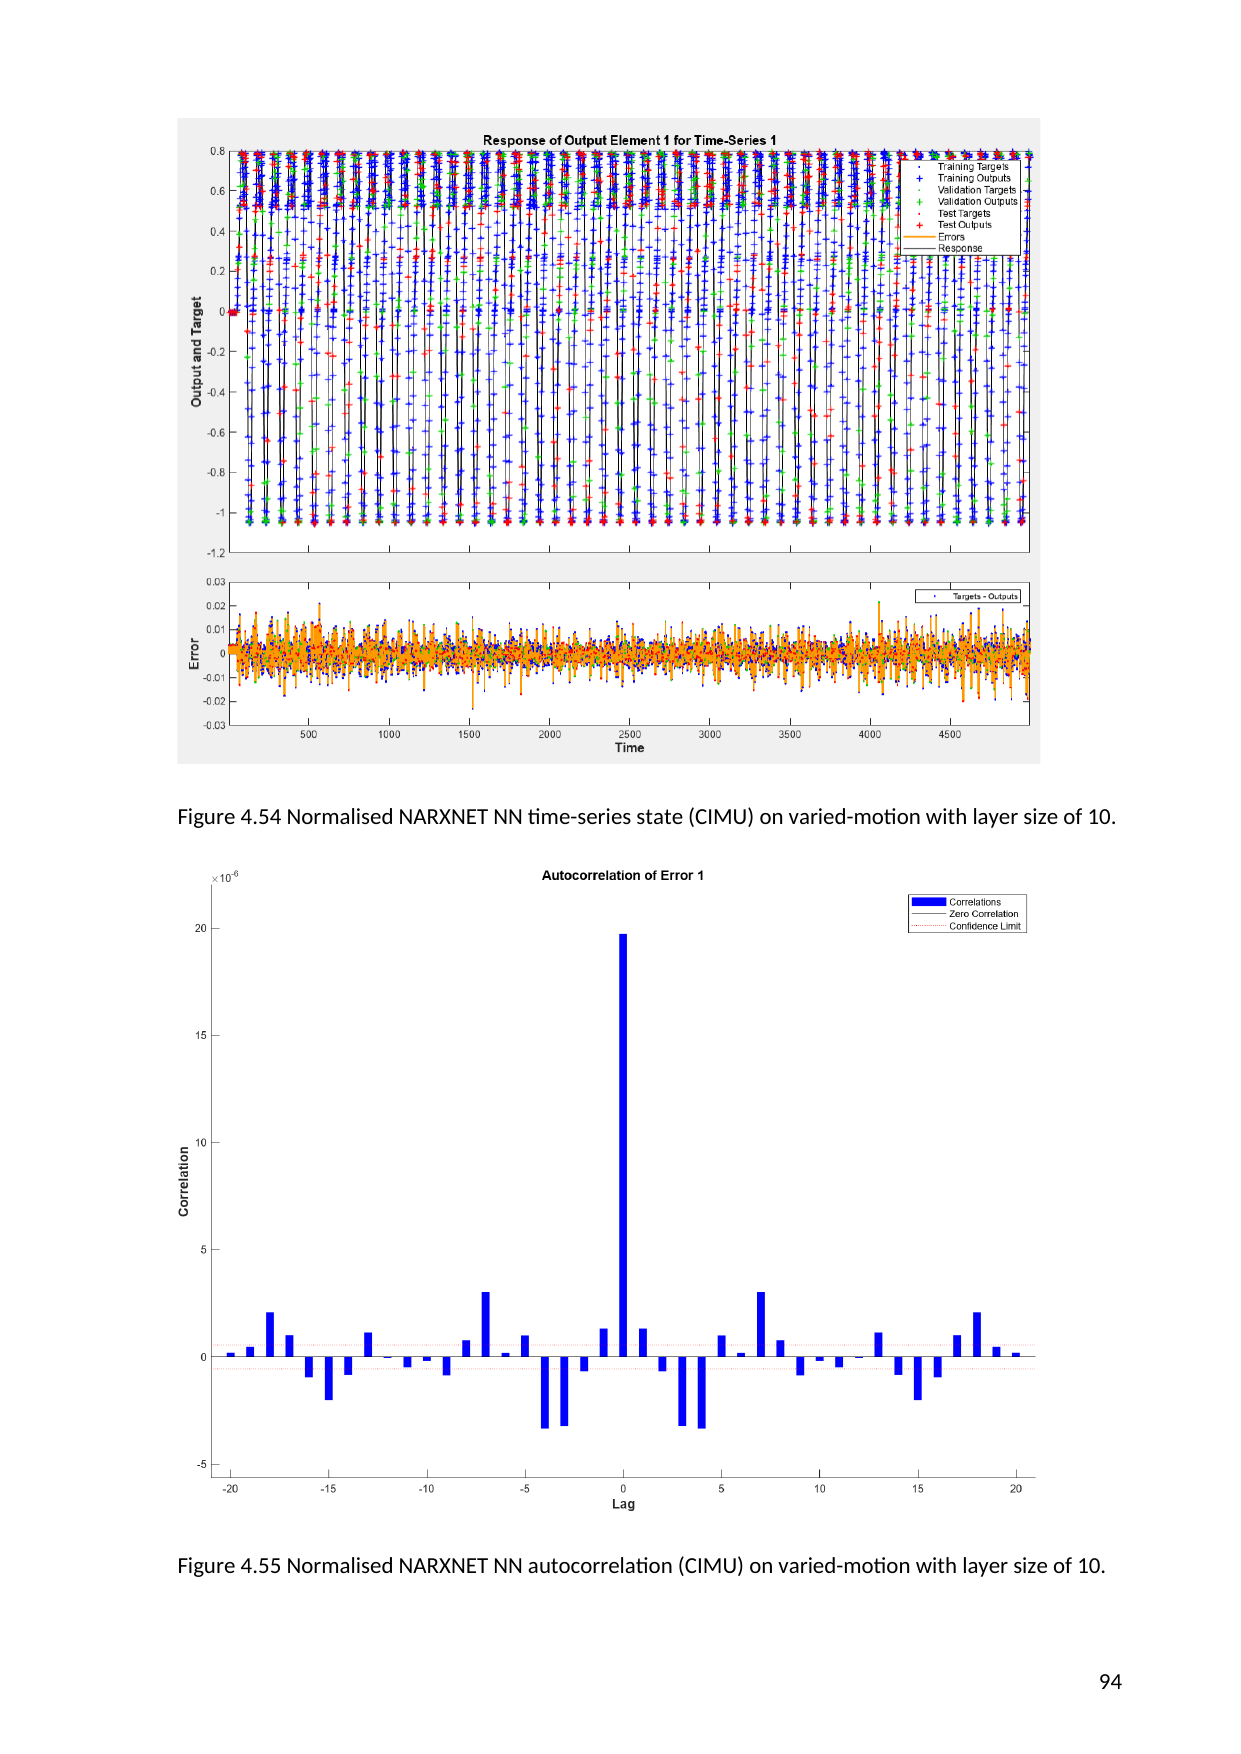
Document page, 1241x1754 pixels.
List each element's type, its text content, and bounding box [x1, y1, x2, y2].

picture [177, 869, 1037, 1512]
picture [177, 118, 1041, 764]
